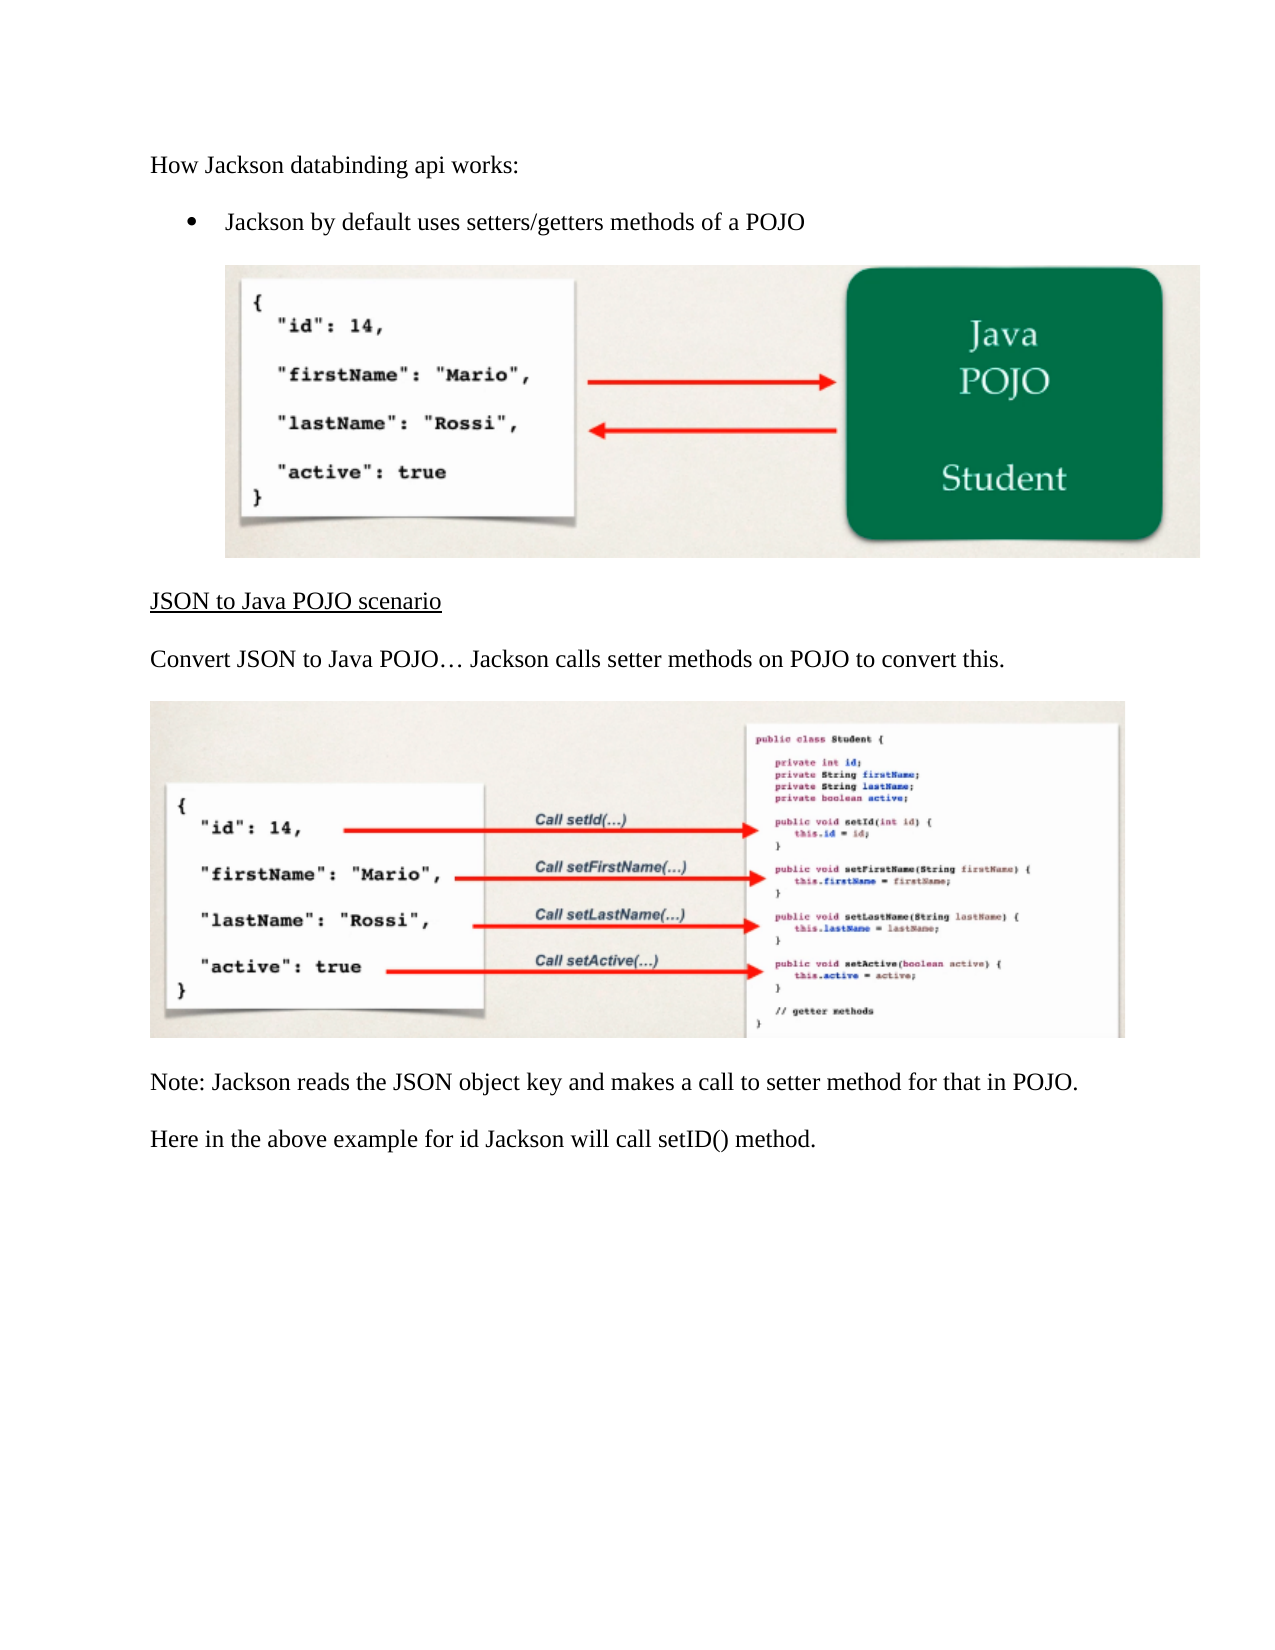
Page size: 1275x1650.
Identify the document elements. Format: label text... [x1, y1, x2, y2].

text How Jackson databinding api works: [150, 150, 1125, 179]
text Convert JSON to Java POJO… Jackson calls setter methods on POJO to convert this. [150, 644, 1125, 672]
text Here in the above example for id Jackson will call setID() method. [150, 1124, 1125, 1153]
text Note: Jackson reads the JSON object key and makes a call to setter method for that in POJO. [150, 1067, 1125, 1095]
picture [150, 701, 1125, 1038]
picture [225, 265, 1200, 558]
text JSON to Java POJO scenario [150, 586, 1125, 615]
list Jackson by default uses setters/getters methods of a POJO [187, 207, 1125, 236]
